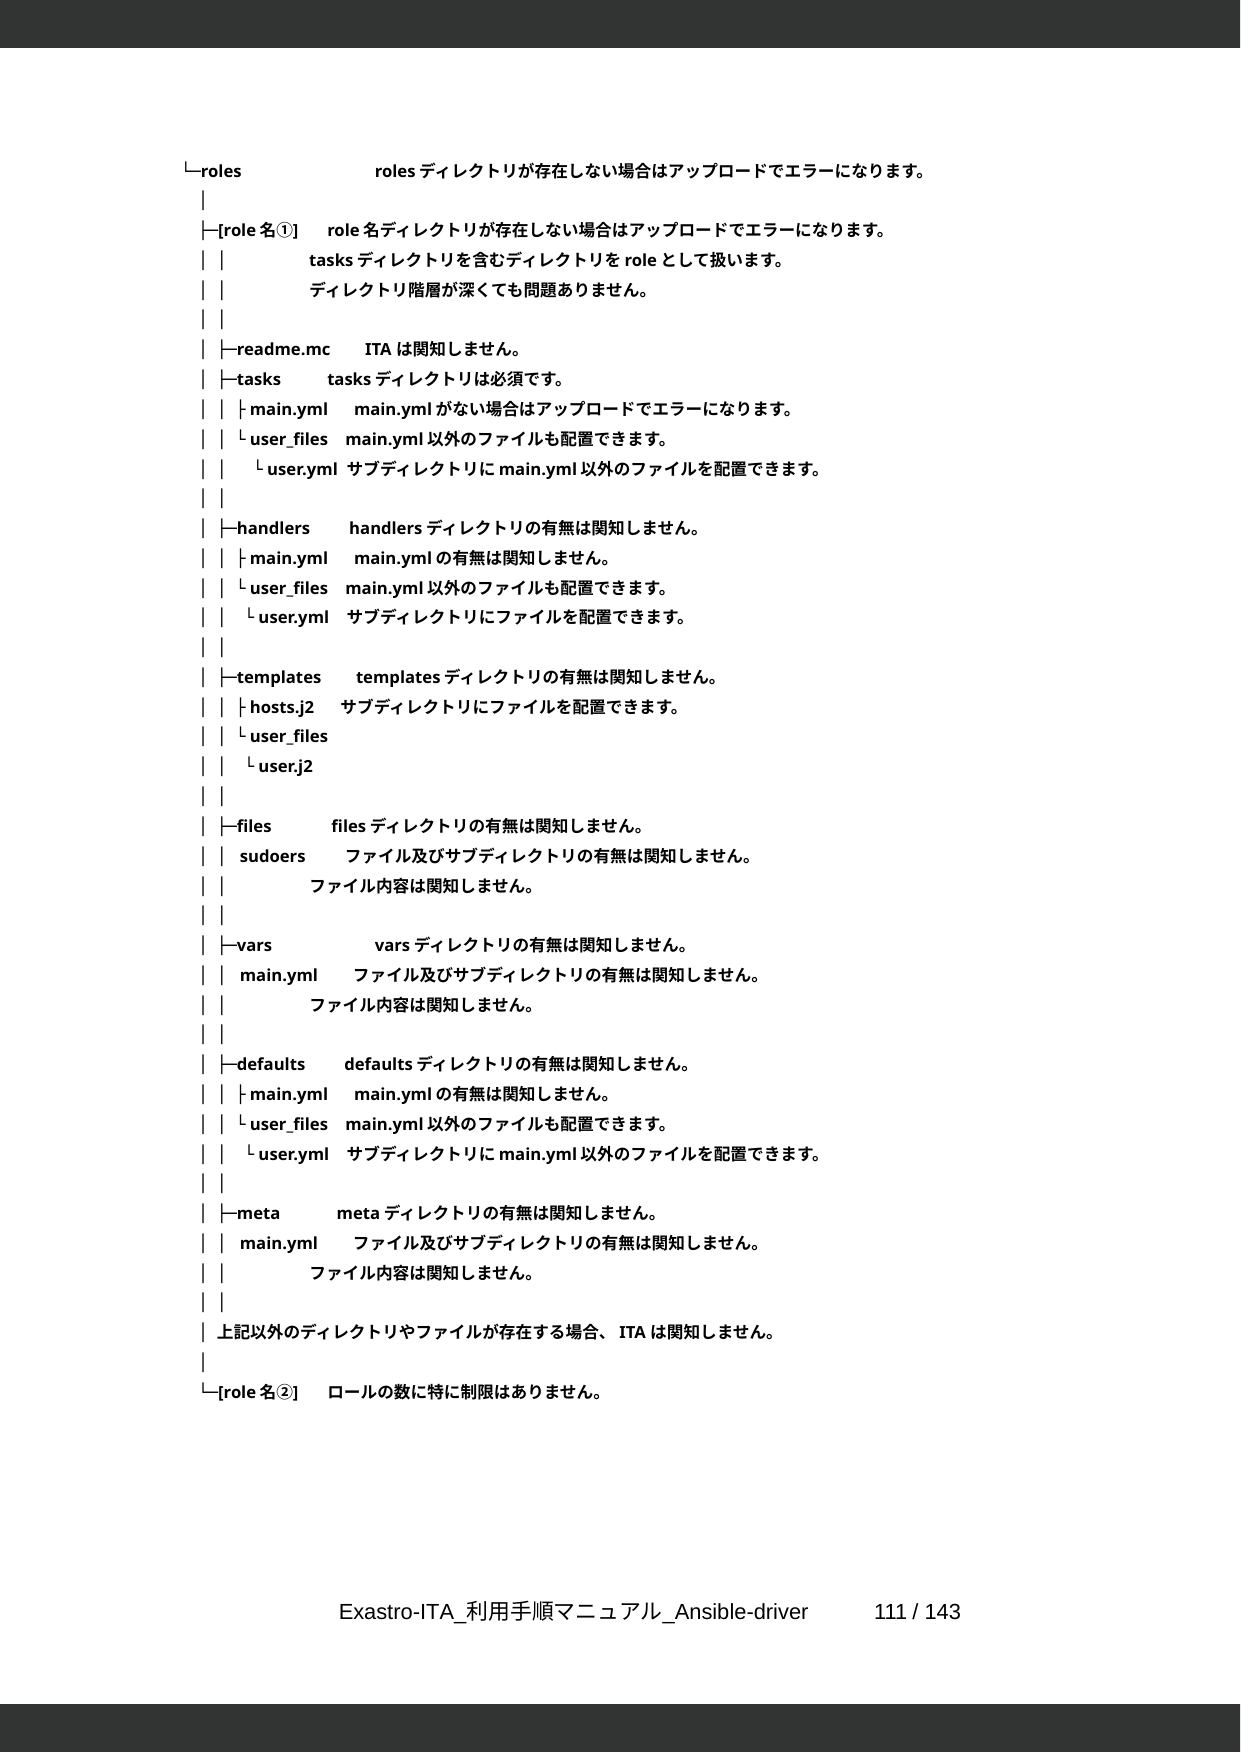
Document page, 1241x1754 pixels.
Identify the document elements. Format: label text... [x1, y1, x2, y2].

picture [0, 0, 1241, 48]
text │ │ └ user_files main.yml以外のファイルも配置できます。 [181, 572, 1152, 602]
text │ │ [181, 483, 1152, 512]
text │ │ sudoers ファイル及びサブディレクトリの有無は関知しません。 [181, 840, 1152, 870]
text │ │ ファイル内容は関知しません。 [181, 1257, 1152, 1287]
text │ │ [181, 781, 1152, 810]
picture [0, 1704, 1241, 1752]
text │ ├─tasks tasksディレクトリは必須です。 [181, 363, 1152, 393]
text │ ├─meta metaディレクトリの有無は関知しません。 [181, 1198, 1152, 1227]
text │ │ ファイル内容は関知しません。 [181, 989, 1152, 1019]
text │ │ [181, 1168, 1152, 1198]
text │ ├─files filesディレクトリの有無は関知しません。 [181, 810, 1152, 840]
text │ │ [181, 1287, 1152, 1317]
text │ │ └ user.yml サブディレクトリにmain.yml以外のファイルを配置できます。 [181, 453, 1152, 483]
text │ ├─handlers handlersディレクトリの有無は関知しません。 [181, 512, 1152, 542]
text │ ├─readme.mc ITA は関知しません。 [181, 334, 1152, 363]
text │ │ ├ hosts.j2 サブディレクトリにファイルを配置できます。 [181, 691, 1152, 721]
text │ │ tasksディレクトリを含むディレクトリをroleとして扱います。 [181, 244, 1152, 274]
text └─roles rolesディレクトリが存在しない場合はアップロードでエラーになります。 [181, 155, 1152, 185]
text │ │ ディレクトリ階層が深くても問題ありません。 [181, 274, 1152, 304]
text │ │ └ user_files [181, 721, 1152, 751]
text │ │ └ user.yml サブディレクトリにファイルを配置できます。 [181, 602, 1152, 632]
text │ │ main.yml ファイル及びサブディレクトリの有無は関知しません。 [181, 959, 1152, 989]
text │ ├─templates templatesディレクトリの有無は関知しません。 [181, 661, 1152, 691]
text │ │ ├ main.yml main.ymlの有無は関知しません。 [181, 1078, 1152, 1108]
text │ │ [181, 900, 1152, 929]
text │ [181, 185, 1152, 214]
text │ │ └ user.yml サブディレクトリにmain.yml以外のファイルを配置できます。 [181, 1138, 1152, 1168]
text │ ├─vars varsディレクトリの有無は関知しません。 [181, 929, 1152, 959]
text │ [181, 1347, 1152, 1376]
text │ │ └ user_files main.yml以外のファイルも配置できます。 [181, 1108, 1152, 1138]
text │ │ └ user.j2 [181, 751, 1152, 781]
text ├─[role名①] role名ディレクトリが存在しない場合はアップロードでエラーになります。 [181, 214, 1152, 244]
text │ ├─defaults defaultsディレクトリの有無は関知しません。 [181, 1049, 1152, 1078]
text │ │ ├ main.yml main.ymlがない場合はアップロードでエラーになります。 [181, 393, 1152, 423]
text │ │ [181, 1019, 1152, 1049]
text │ │ ファイル内容は関知しません。 [181, 870, 1152, 900]
text └─[role名②] ロールの数に特に制限はありません。 [181, 1376, 1152, 1406]
text │ │ └ user_files main.yml以外のファイルも配置できます。 [181, 423, 1152, 453]
text │ │ main.yml ファイル及びサブディレクトリの有無は関知しません。 [181, 1227, 1152, 1257]
text │ 上記以外のディレクトリやファイルが存在する場合、 ITA は関知しません。 [181, 1317, 1152, 1347]
text │ │ ├ main.yml main.ymlの有無は関知しません。 [181, 542, 1152, 572]
text │ │ [181, 632, 1152, 661]
text │ │ [181, 304, 1152, 334]
